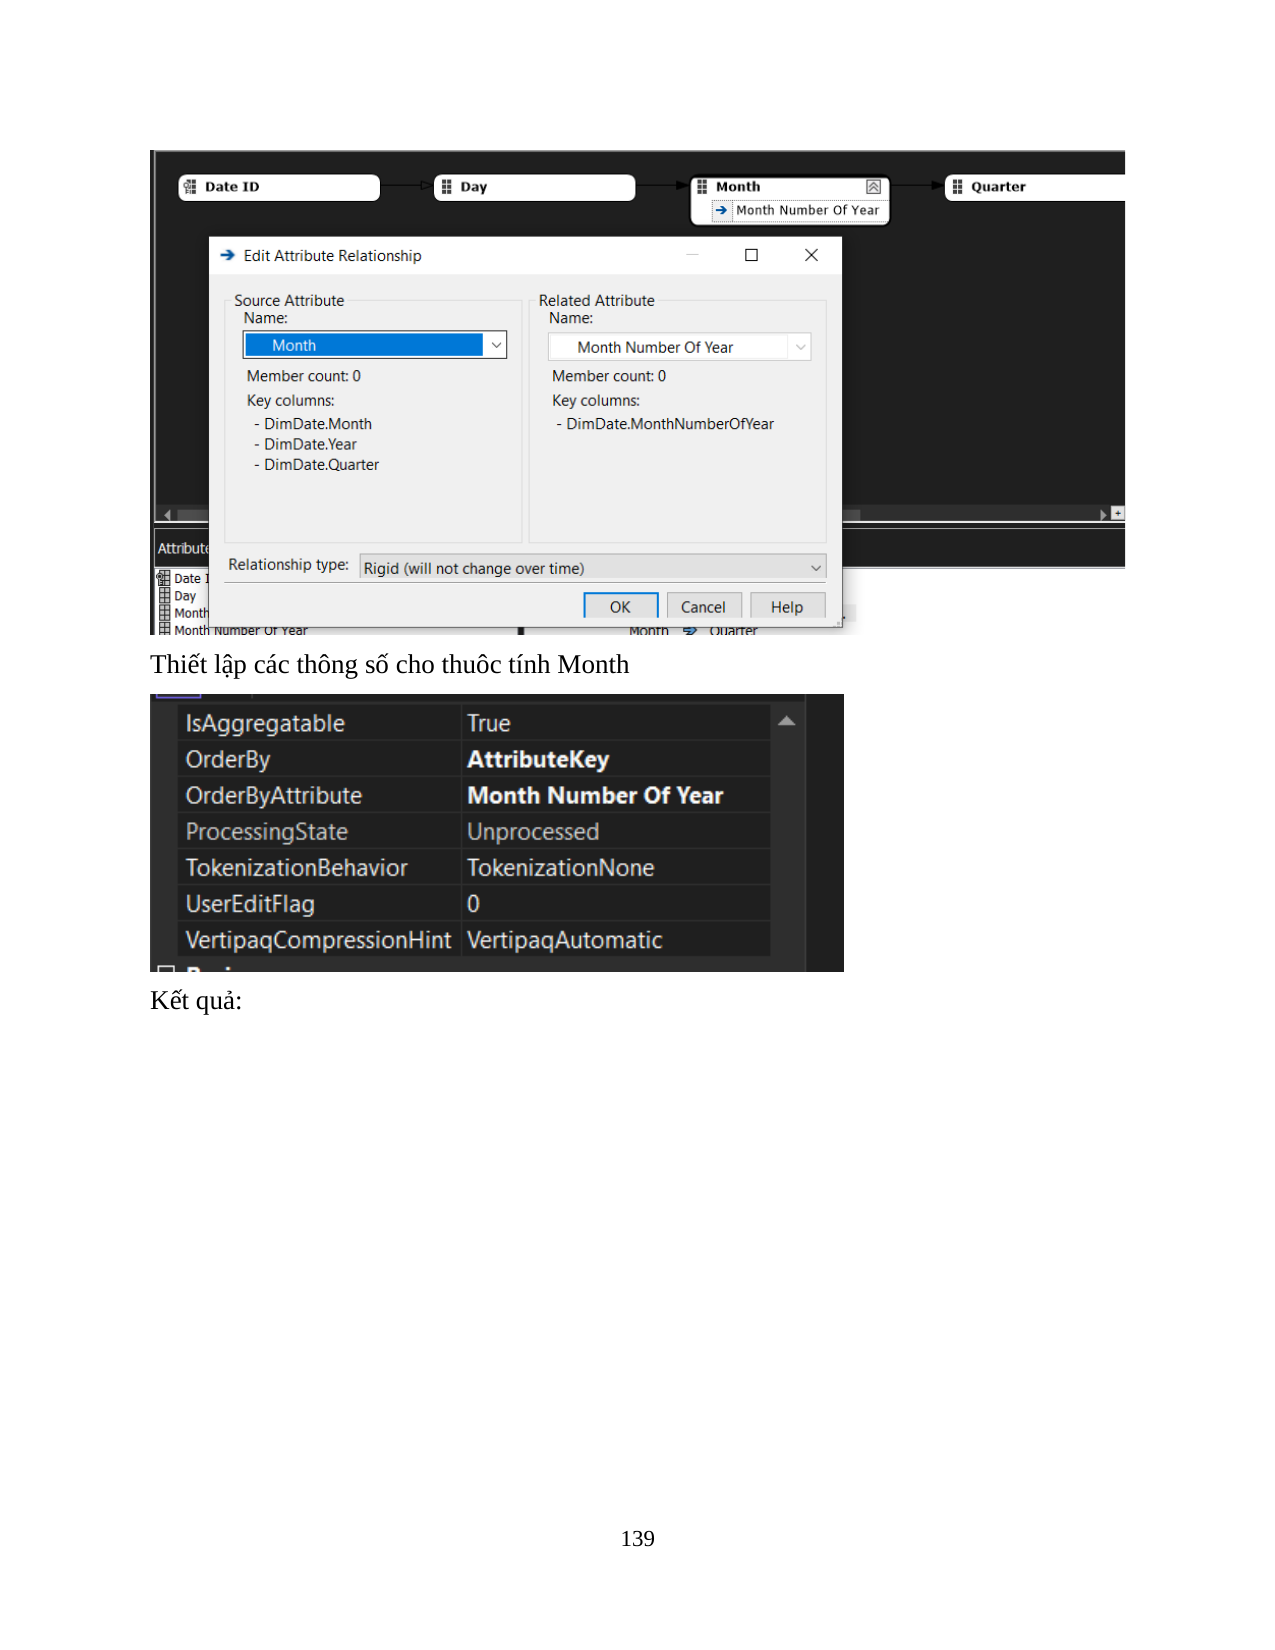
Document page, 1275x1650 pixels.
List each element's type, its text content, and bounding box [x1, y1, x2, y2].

text Kết quả: [150, 984, 1125, 1016]
text Thiết lập các thông số cho thuôc tính Month [150, 648, 1125, 679]
picture [150, 694, 844, 972]
picture [150, 150, 1125, 635]
